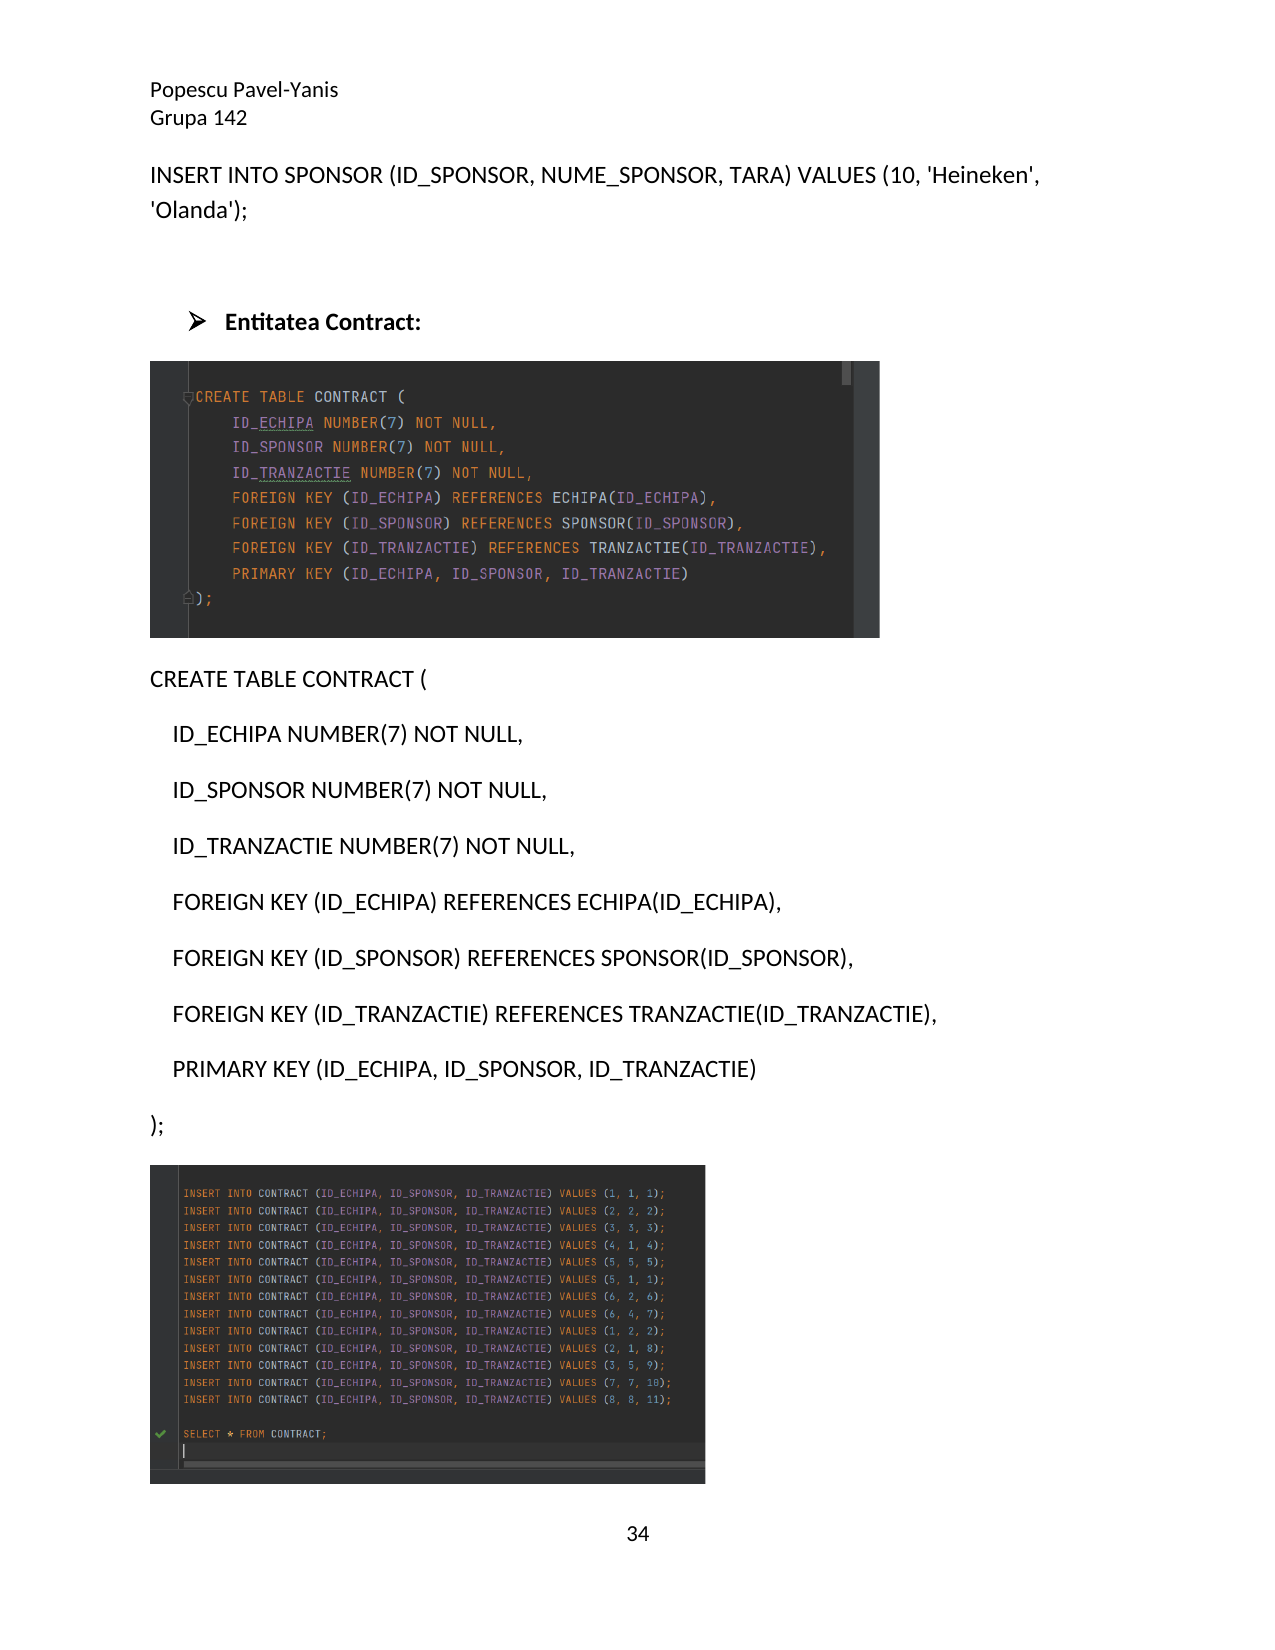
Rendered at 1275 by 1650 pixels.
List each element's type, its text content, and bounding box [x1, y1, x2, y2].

picture [150, 1165, 706, 1484]
text ); [150, 1109, 1125, 1140]
text ID_ECHIPA NUMBER(7) NOT NULL, [150, 719, 1125, 749]
text ID_SPONSOR NUMBER(7) NOT NULL, [150, 774, 1125, 805]
text ID_TRANZACTIE NUMBER(7) NOT NULL, [150, 830, 1125, 861]
text FOREIGN KEY (ID_SPONSOR) REFERENCES SPONSOR(ID_SPONSOR), [150, 942, 1125, 972]
text FOREIGN KEY (ID_TRANZACTIE) REFERENCES TRANZACTIE(ID_TRANZACTIE), [150, 998, 1125, 1028]
text INSERT INTO SPONSOR (ID_SPONSOR, NUME_SPONSOR, TARA) VALUES (10, 'Heineken', 'Olanda'); [150, 159, 1125, 224]
picture [150, 361, 880, 638]
text PRIMARY KEY (ID_ECHIPA, ID_SPONSOR, ID_TRANZACTIE) [150, 1054, 1125, 1084]
list Entitatea Contract: [187, 306, 1125, 336]
text CREATE TABLE CONTRACT ( [150, 663, 1125, 693]
text FOREIGN KEY (ID_ECHIPA) REFERENCES ECHIPA(ID_ECHIPA), [150, 886, 1125, 917]
